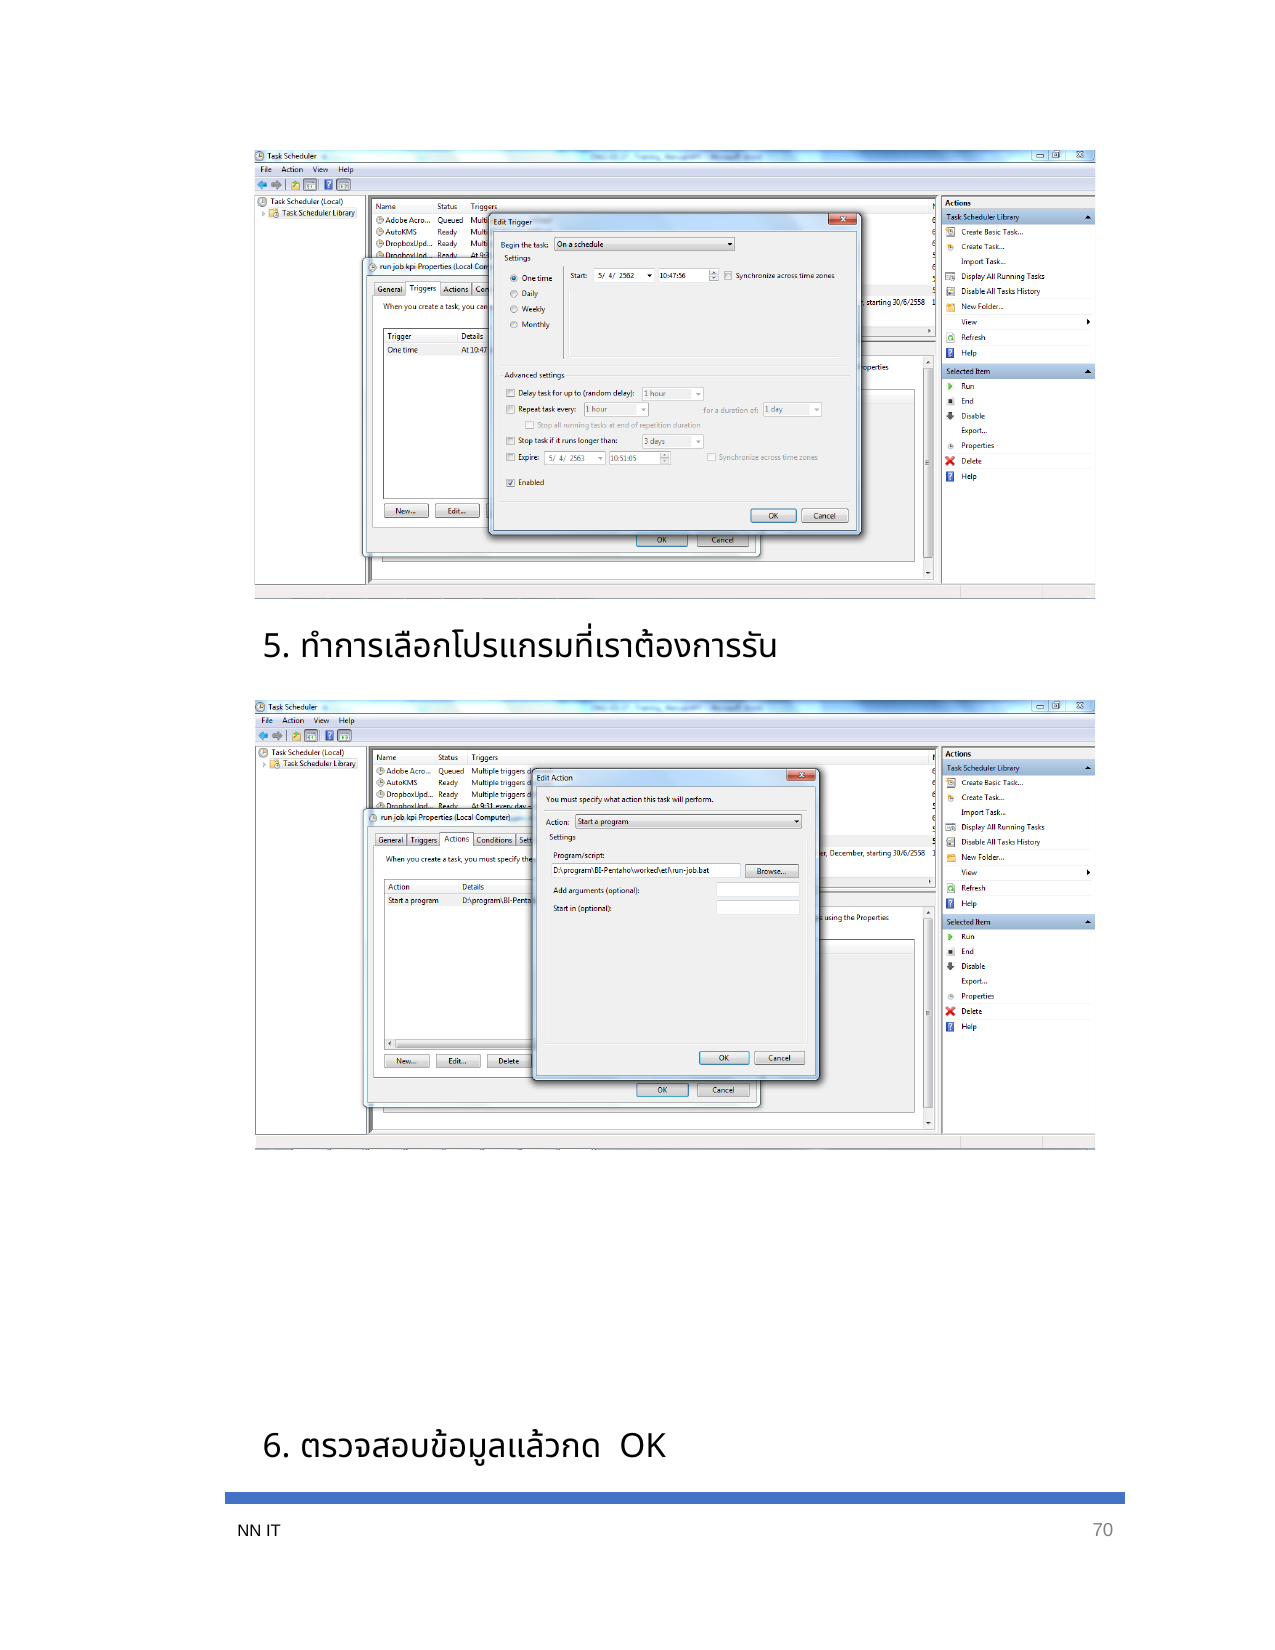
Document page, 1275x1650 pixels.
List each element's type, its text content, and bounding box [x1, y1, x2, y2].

picture [254, 150, 1096, 599]
picture [255, 700, 1096, 1150]
list ตรวจสอบข้อมูลแล้วกด OK [262, 1422, 1125, 1473]
list ทำการเลือกโปรแกรมที่เราต้องการรัน [262, 622, 1125, 672]
